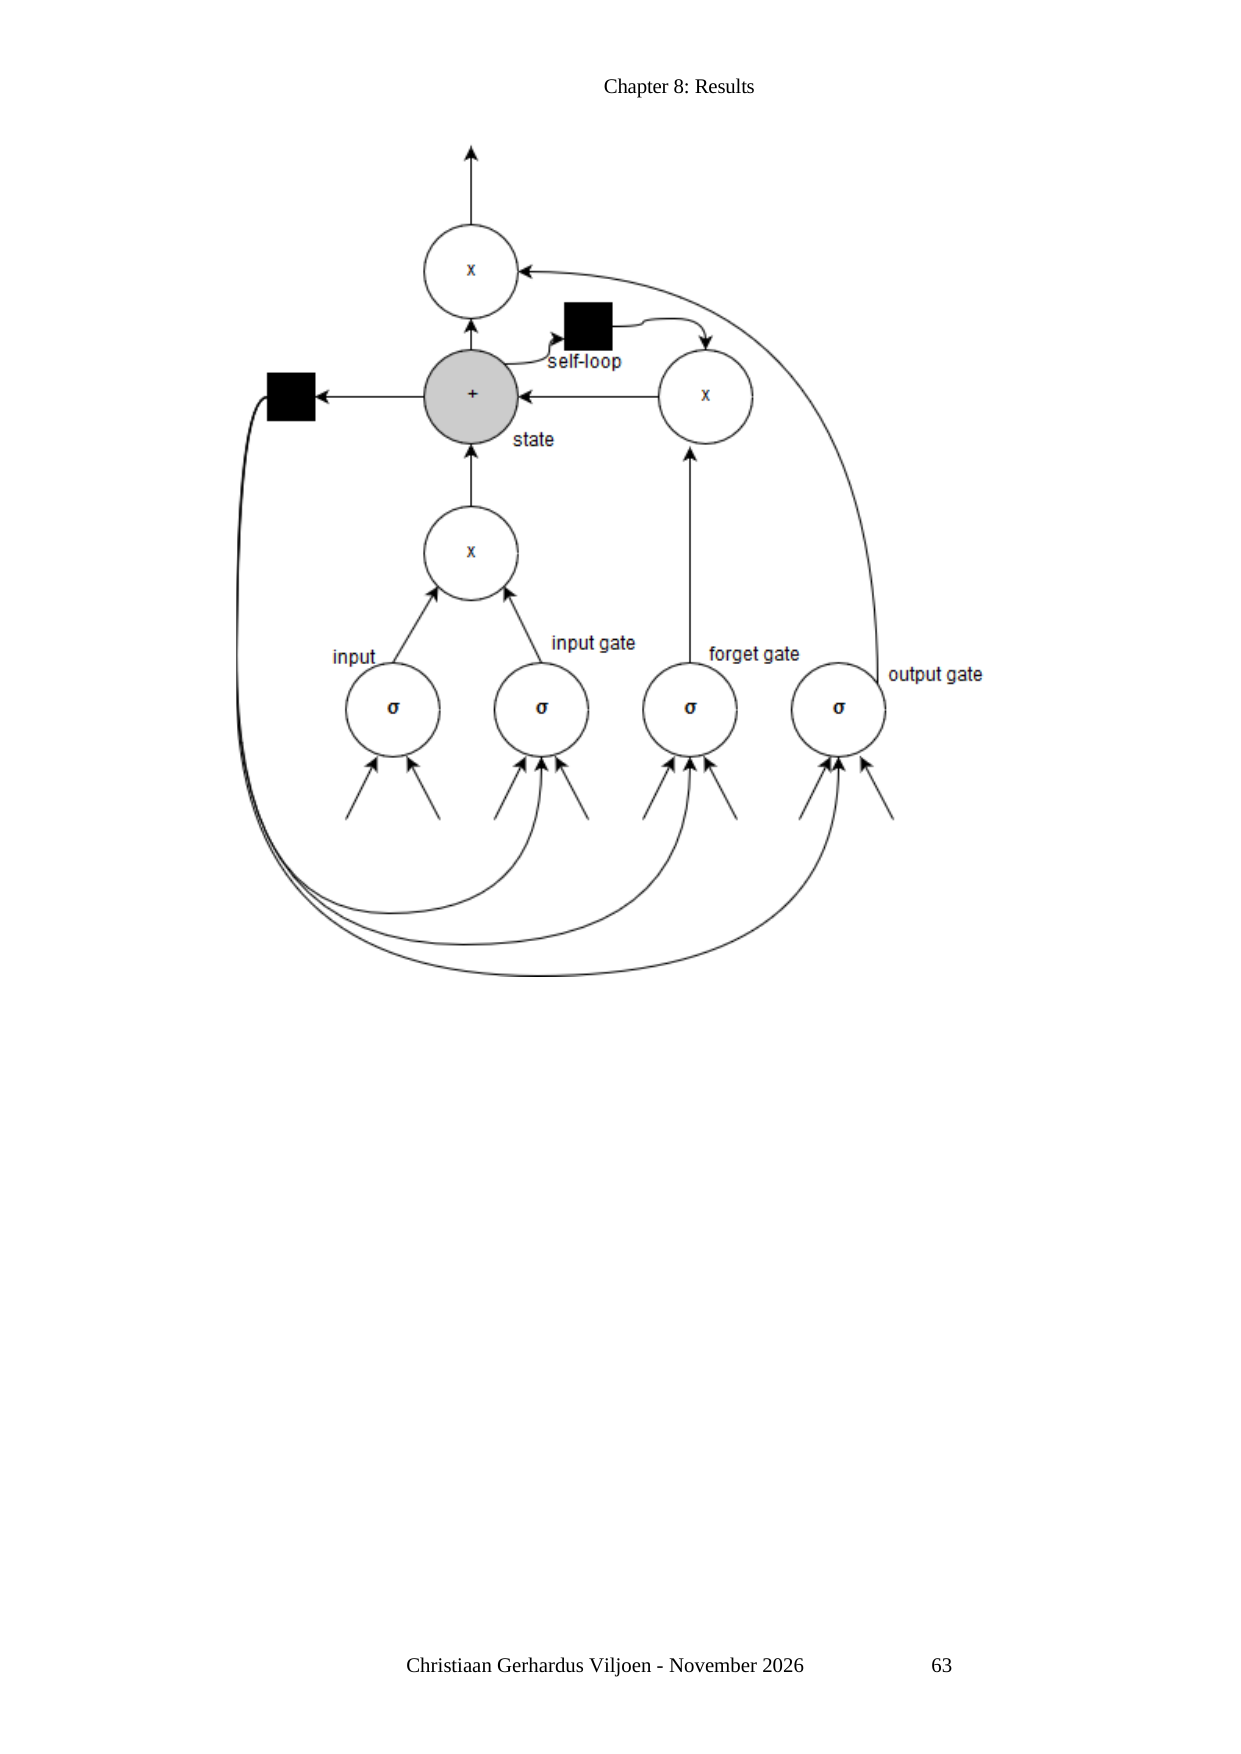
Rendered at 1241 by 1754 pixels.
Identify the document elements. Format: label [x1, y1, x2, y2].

picture [236, 135, 996, 977]
